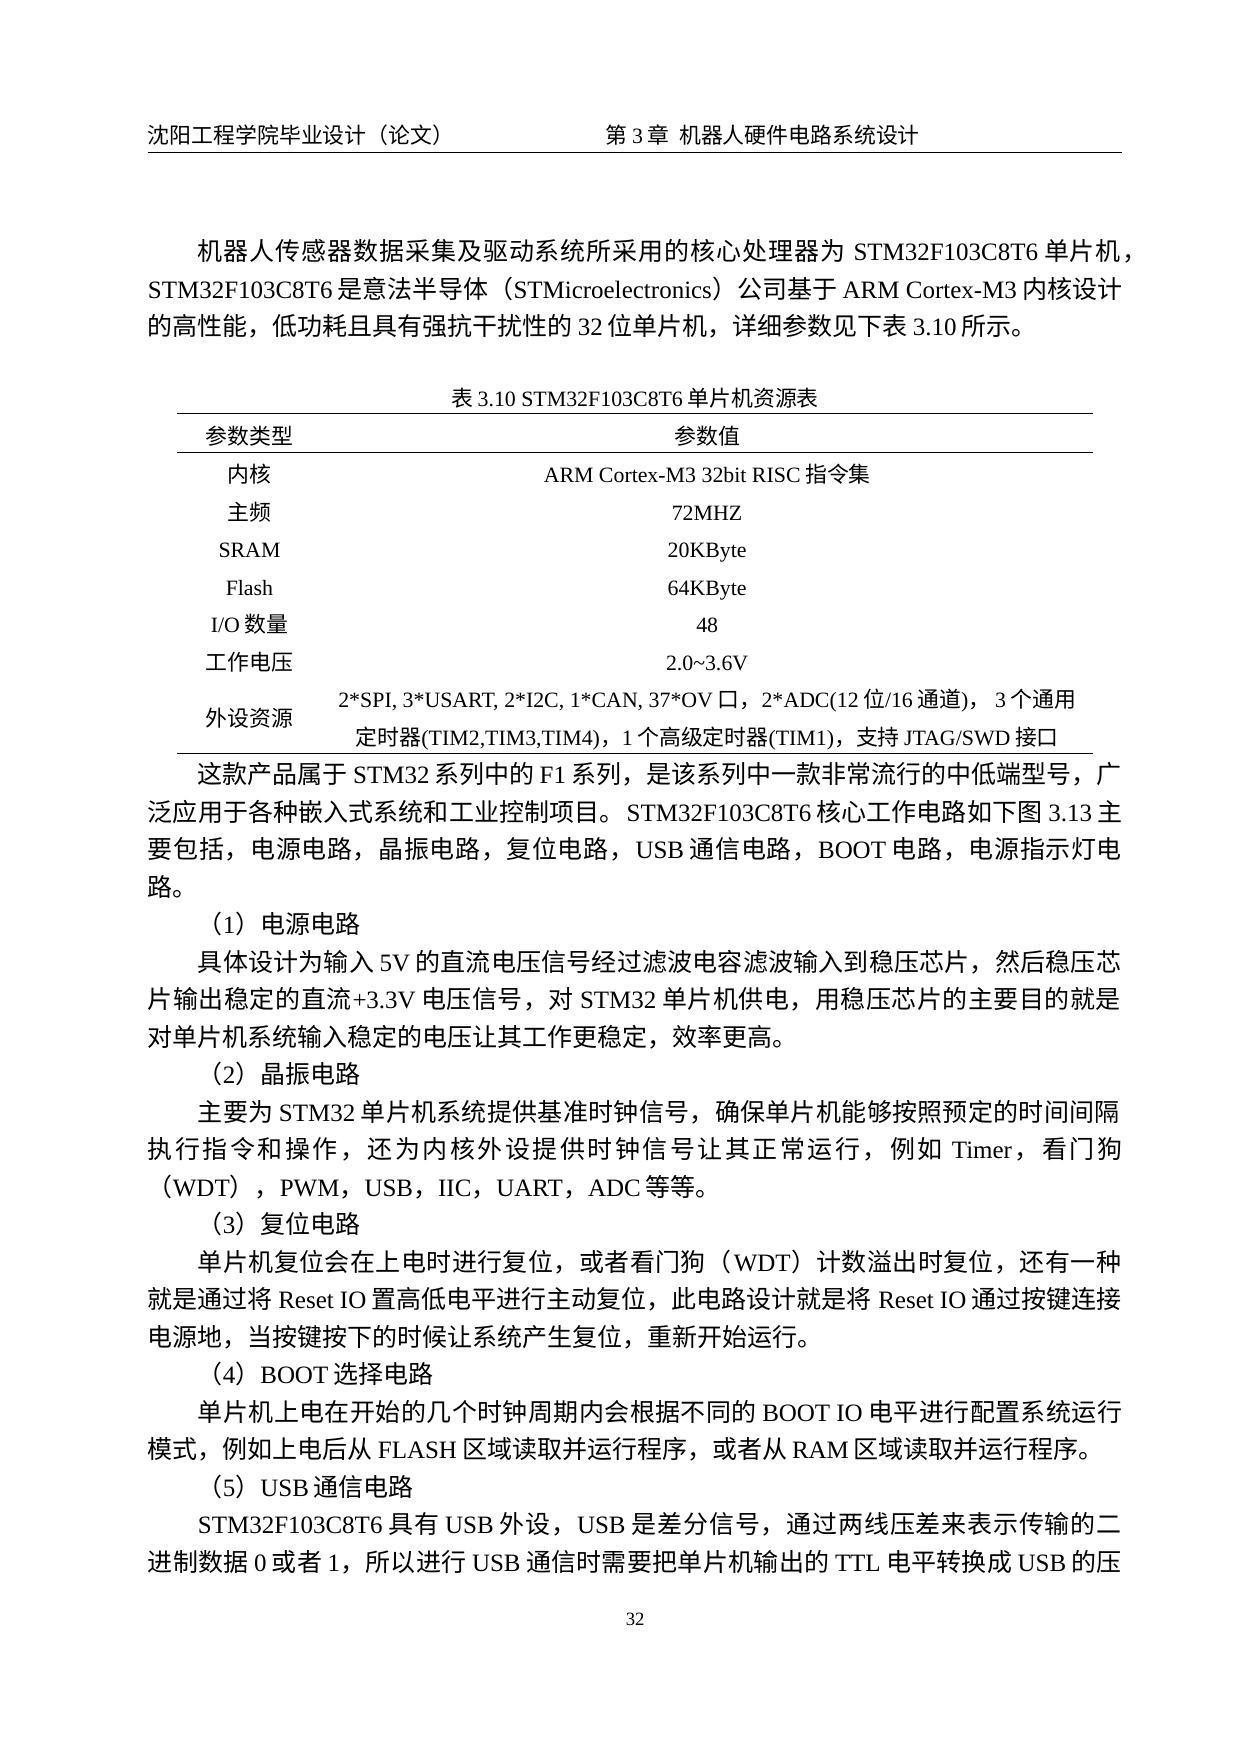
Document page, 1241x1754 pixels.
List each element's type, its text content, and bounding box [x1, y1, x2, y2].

table_cell 主频 [177, 490, 321, 528]
text （5）USB通信电路 [148, 1466, 1122, 1504]
text （4）BOOT选择电路 [148, 1354, 1122, 1391]
table_cell 2*SPI, 3*USART, 2*I2C, 1*CAN, 37*OV口，2*ADC(12位/16通道)， 3个通用定时器(TIM2,TIM3,TIM4)，1个高级定时器(TIM1)，支持JTAG/SWD接口 [321, 678, 1093, 753]
text 机器人传感器数据采集及驱动系统所采用的核心处理器为STM32F103C8T6单片机，STM32F103C8T6是意法半导体（STMicroelectronics）公司基于ARM Cortex-M3内核设计的高性能，低功耗且具有强抗干扰性的32位单片机，详细参数见下表3.10所示。 [148, 231, 1122, 343]
text 表3.10 STM32F103C8T6单片机资源表 [148, 381, 1122, 413]
table_cell Flash [177, 565, 321, 603]
text （1）电源电路 [148, 904, 1122, 941]
text 这款产品属于STM32系列中的F1系列，是该系列中一款非常流行的中低端型号，广泛应用于各种嵌入式系统和工业控制项目。STM32F103C8T6核心工作电路如下图3.13主要包括，电源电路，晶振电路，复位电路，USB通信电路，BOOT电路，电源指示灯电路。 [148, 754, 1122, 904]
table_cell 20KByte [321, 528, 1093, 565]
text 单片机复位会在上电时进行复位，或者看门狗（WDT）计数溢出时复位，还有一种就是通过将Reset IO置高低电平进行主动复位，此电路设计就是将Reset IO通过按键连接电源地，当按键按下的时候让系统产生复位，重新开始运行。 [148, 1241, 1122, 1354]
table_cell SRAM [177, 528, 321, 565]
text （2）晶振电路 [148, 1054, 1122, 1091]
table_header 参数值 [321, 414, 1093, 452]
table_cell 外设资源 [177, 678, 321, 753]
table_cell 内核 [177, 453, 321, 490]
table_cell I/O数量 [177, 603, 321, 640]
table_cell 64KByte [321, 565, 1093, 603]
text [148, 1504, 1122, 1579]
table_cell 2.0~3.6V [321, 640, 1093, 678]
table_cell ARM Cortex-M3 32bit RISC指令集 [321, 453, 1093, 490]
table_cell 工作电压 [177, 640, 321, 678]
text 单片机上电在开始的几个时钟周期内会根据不同的BOOT IO电平进行配置系统运行模式，例如上电后从FLASH区域读取并运行程序，或者从RAM区域读取并运行程序。 [148, 1391, 1122, 1466]
text 主要为STM32单片机系统提供基准时钟信号，确保单片机能够按照预定的时间间隔执行指令和操作，还为内核外设提供时钟信号让其正常运行，例如Timer，看门狗（WDT），PWM，USB，IIC，UART，ADC等等。 [148, 1091, 1122, 1204]
table_cell 48 [321, 603, 1093, 640]
text （3）复位电路 [148, 1204, 1122, 1241]
table_header 参数类型 [177, 414, 321, 452]
text 具体设计为输入5V的直流电压信号经过滤波电容滤波输入到稳压芯片，然后稳压芯片输出稳定的直流+3.3V电压信号，对STM32单片机供电，用稳压芯片的主要目的就是对单片机系统输入稳定的电压让其工作更稳定，效率更高。 [148, 941, 1122, 1054]
table_cell 72MHZ [321, 490, 1093, 528]
